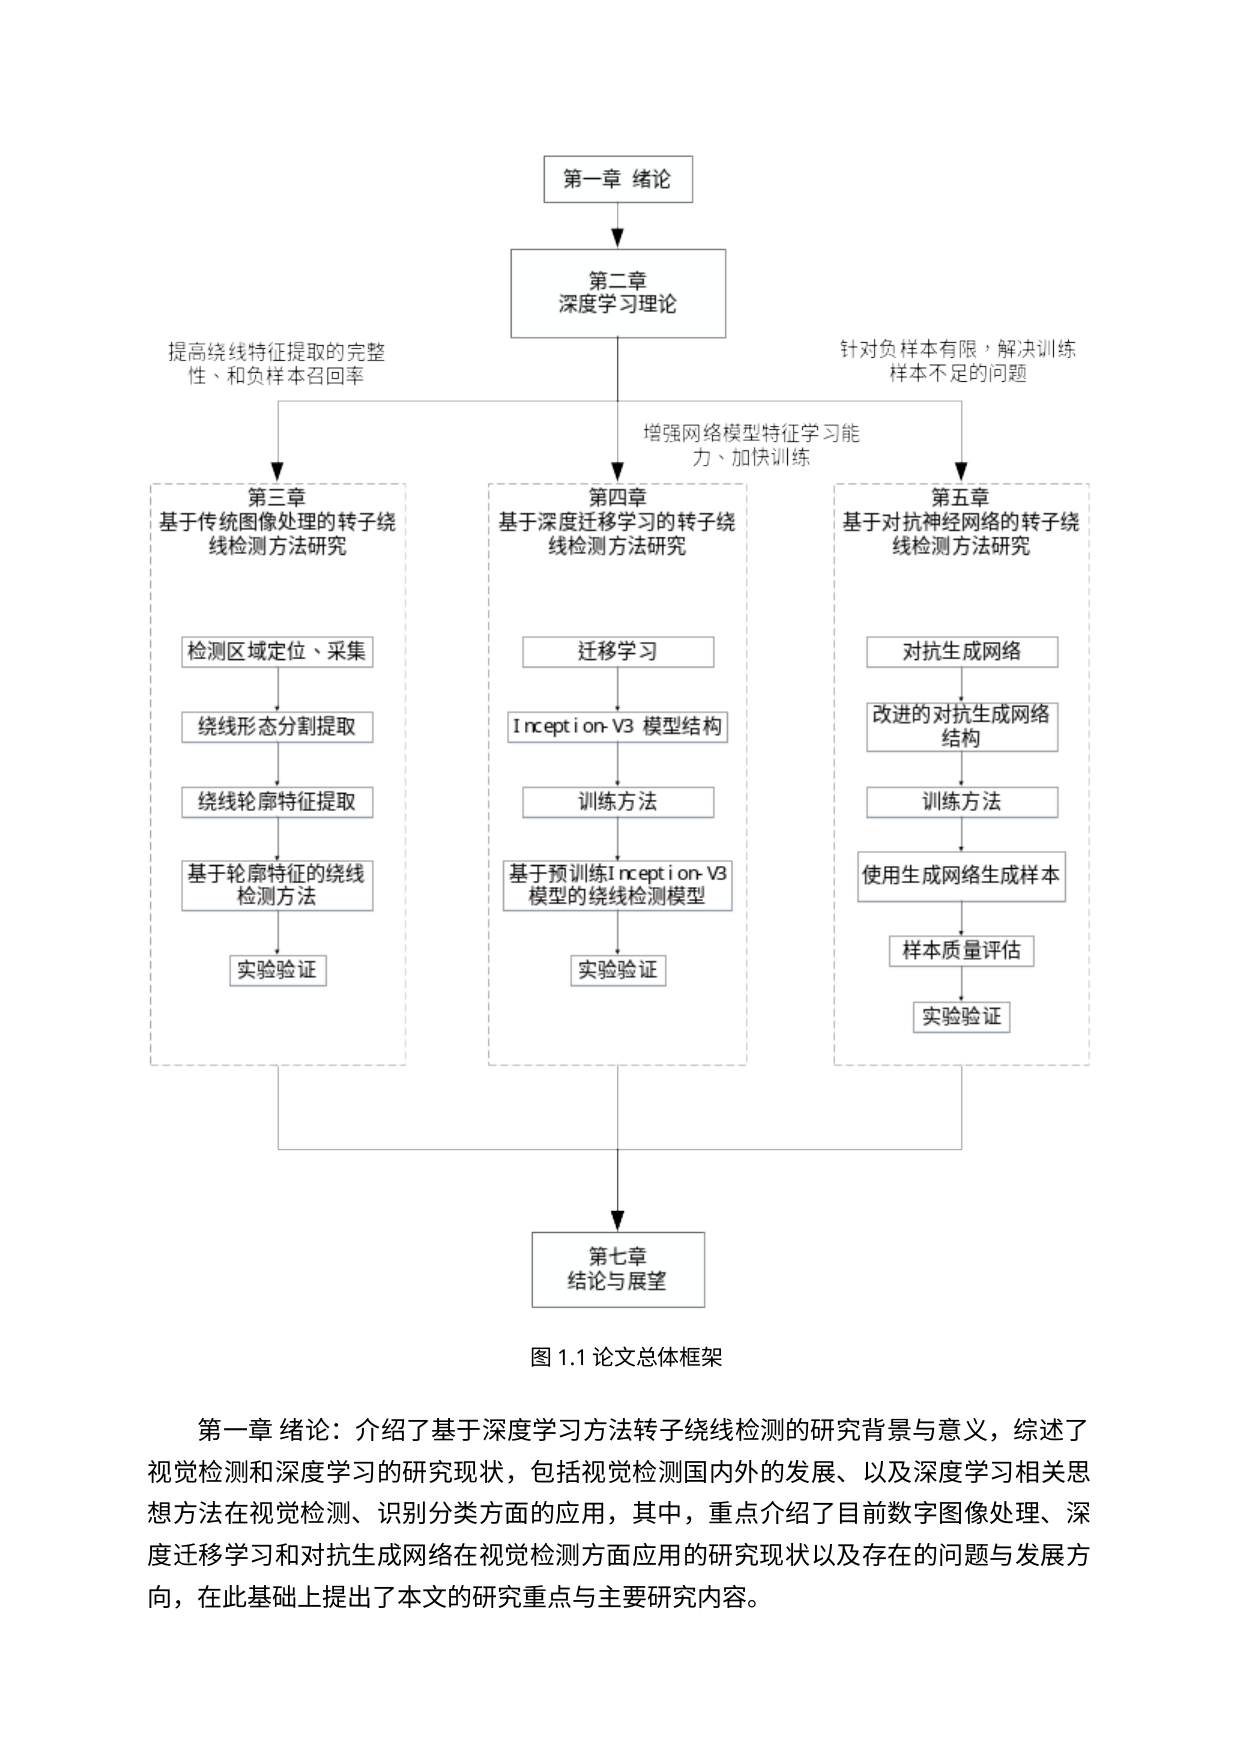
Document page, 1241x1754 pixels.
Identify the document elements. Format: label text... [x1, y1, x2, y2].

text 图1.1论文总体框架 [148, 1332, 1092, 1374]
text 第一章 绪论：介绍了基于深度学习方法转子绕线检测的研究背景与意义，综述了视觉检测和深度学习的研究现状，包括视觉检测国内外的发展、以及深度学习相关思想方法在视觉检测、识别分类方面的应用，其中，重点介绍了目前数字图像处理、深度迁移学习和对抗生成网络在视觉检测方面应用的研究现状以及存在的问题与发展方向，在此基础上提出了本文的研究重点与主要研究内容。 [148, 1406, 1092, 1614]
